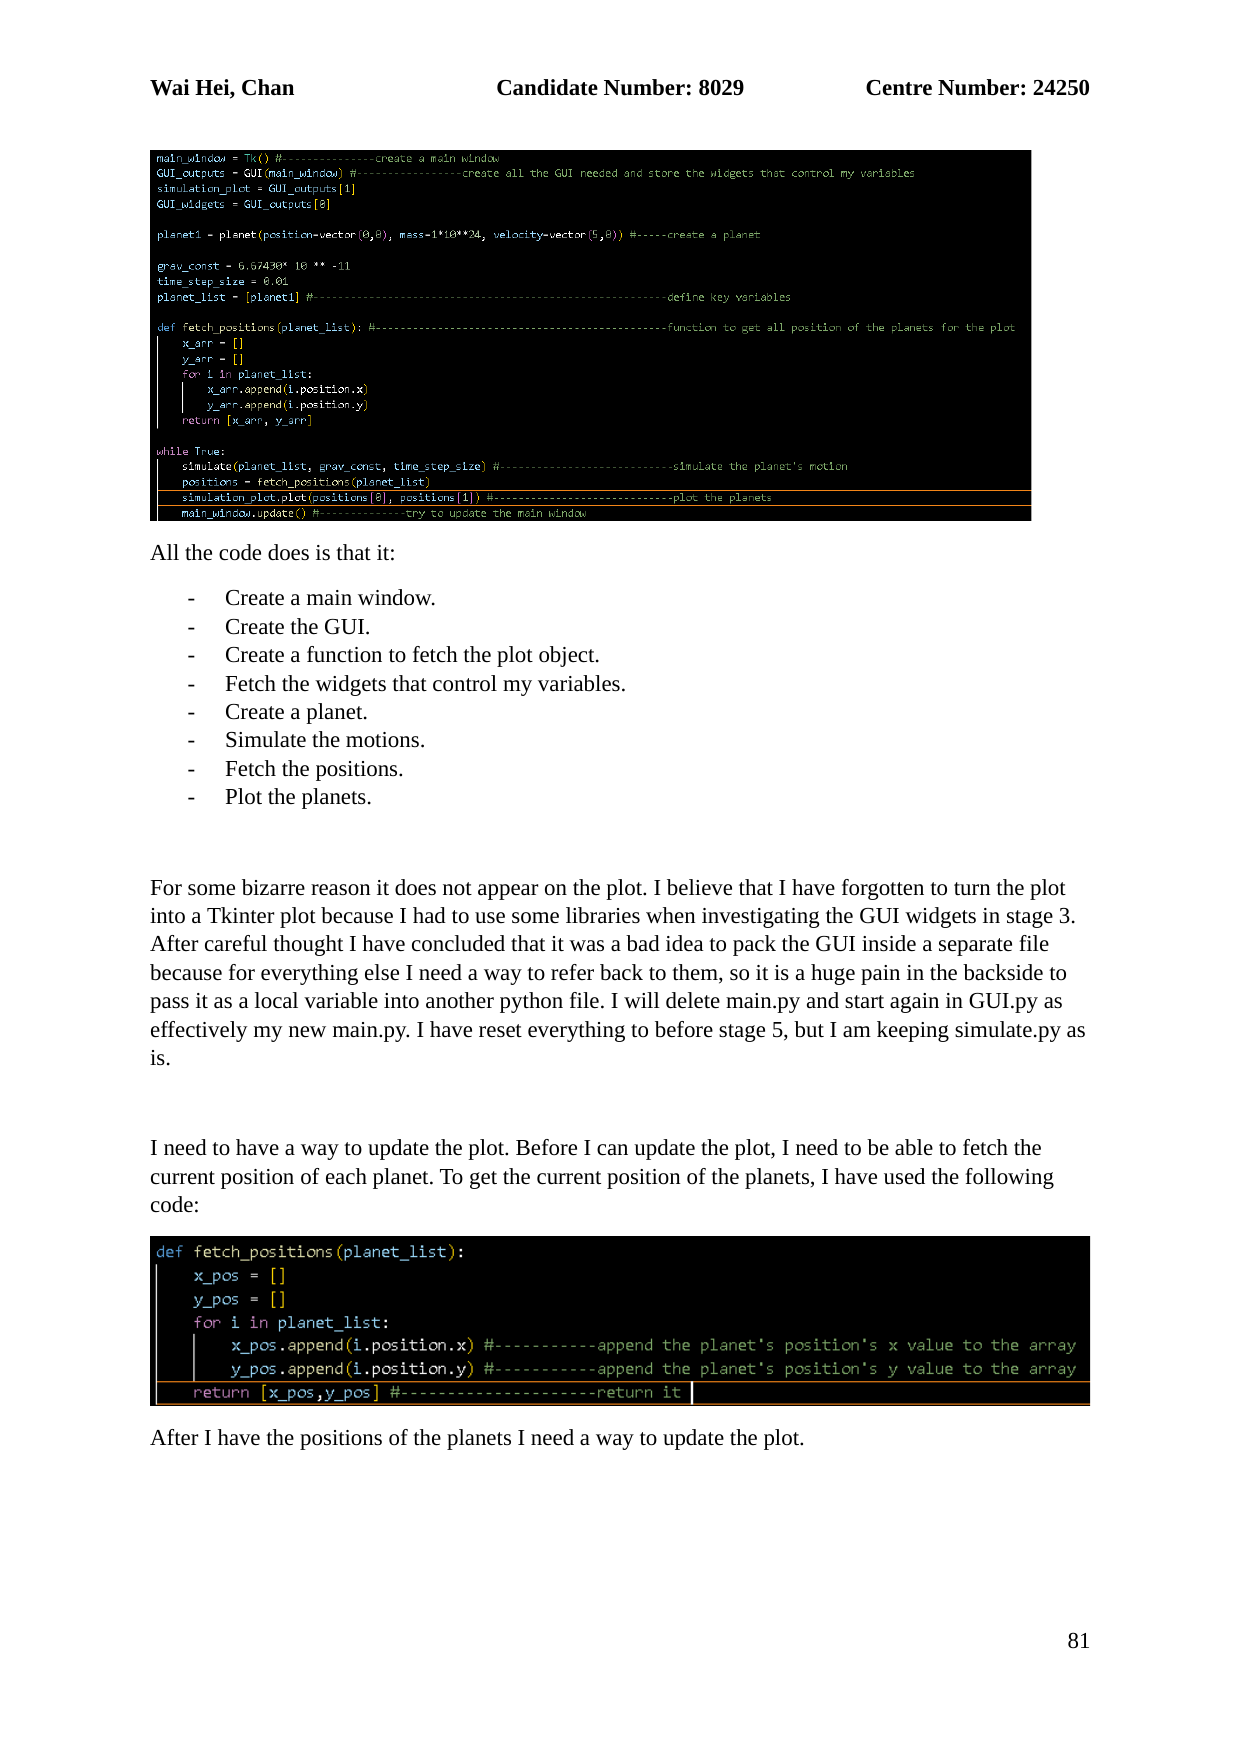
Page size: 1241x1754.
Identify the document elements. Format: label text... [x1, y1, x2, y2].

list Create a function to fetch the plot object. [187, 641, 1090, 667]
picture [150, 150, 1032, 521]
text All the code does is that it: [150, 539, 1090, 566]
picture [150, 1236, 1091, 1406]
list Fetch the positions. [187, 755, 1090, 781]
list Simulate the motions. [187, 726, 1090, 753]
list Plot the planets. [187, 783, 1090, 810]
list Create a main window. [187, 584, 1090, 611]
list Fetch the widgets that control my variables. [187, 669, 1090, 696]
text After I have the positions of the planets I need a way to update the plot. [150, 1424, 1090, 1450]
text For some bizarre reason it does not appear on the plot. I believe that I have forgotten to turn the plot into a Tkinter plot because I had to use some libraries when investigating the GUI widgets in stage 3. After careful thought I have concluded that it was a bad idea to pack the GUI inside a separate file because for everything else I need a way to refer back to them, so it is a huge pain in the backside to pass it as a local variable into another python file. I will delete main.py and start again in GUI.py as effectively my new main.py. I have reset everything to before stage 5, but I am keeping simulate.py as is. [150, 873, 1090, 1071]
text I need to have a way to update the plot. Before I can update the plot, I need to be able to fetch the current position of each planet. To get the current position of the planets, I have used the following code: [150, 1134, 1090, 1218]
list Create a planet. [187, 698, 1090, 724]
list Create the GUI. [187, 613, 1090, 639]
